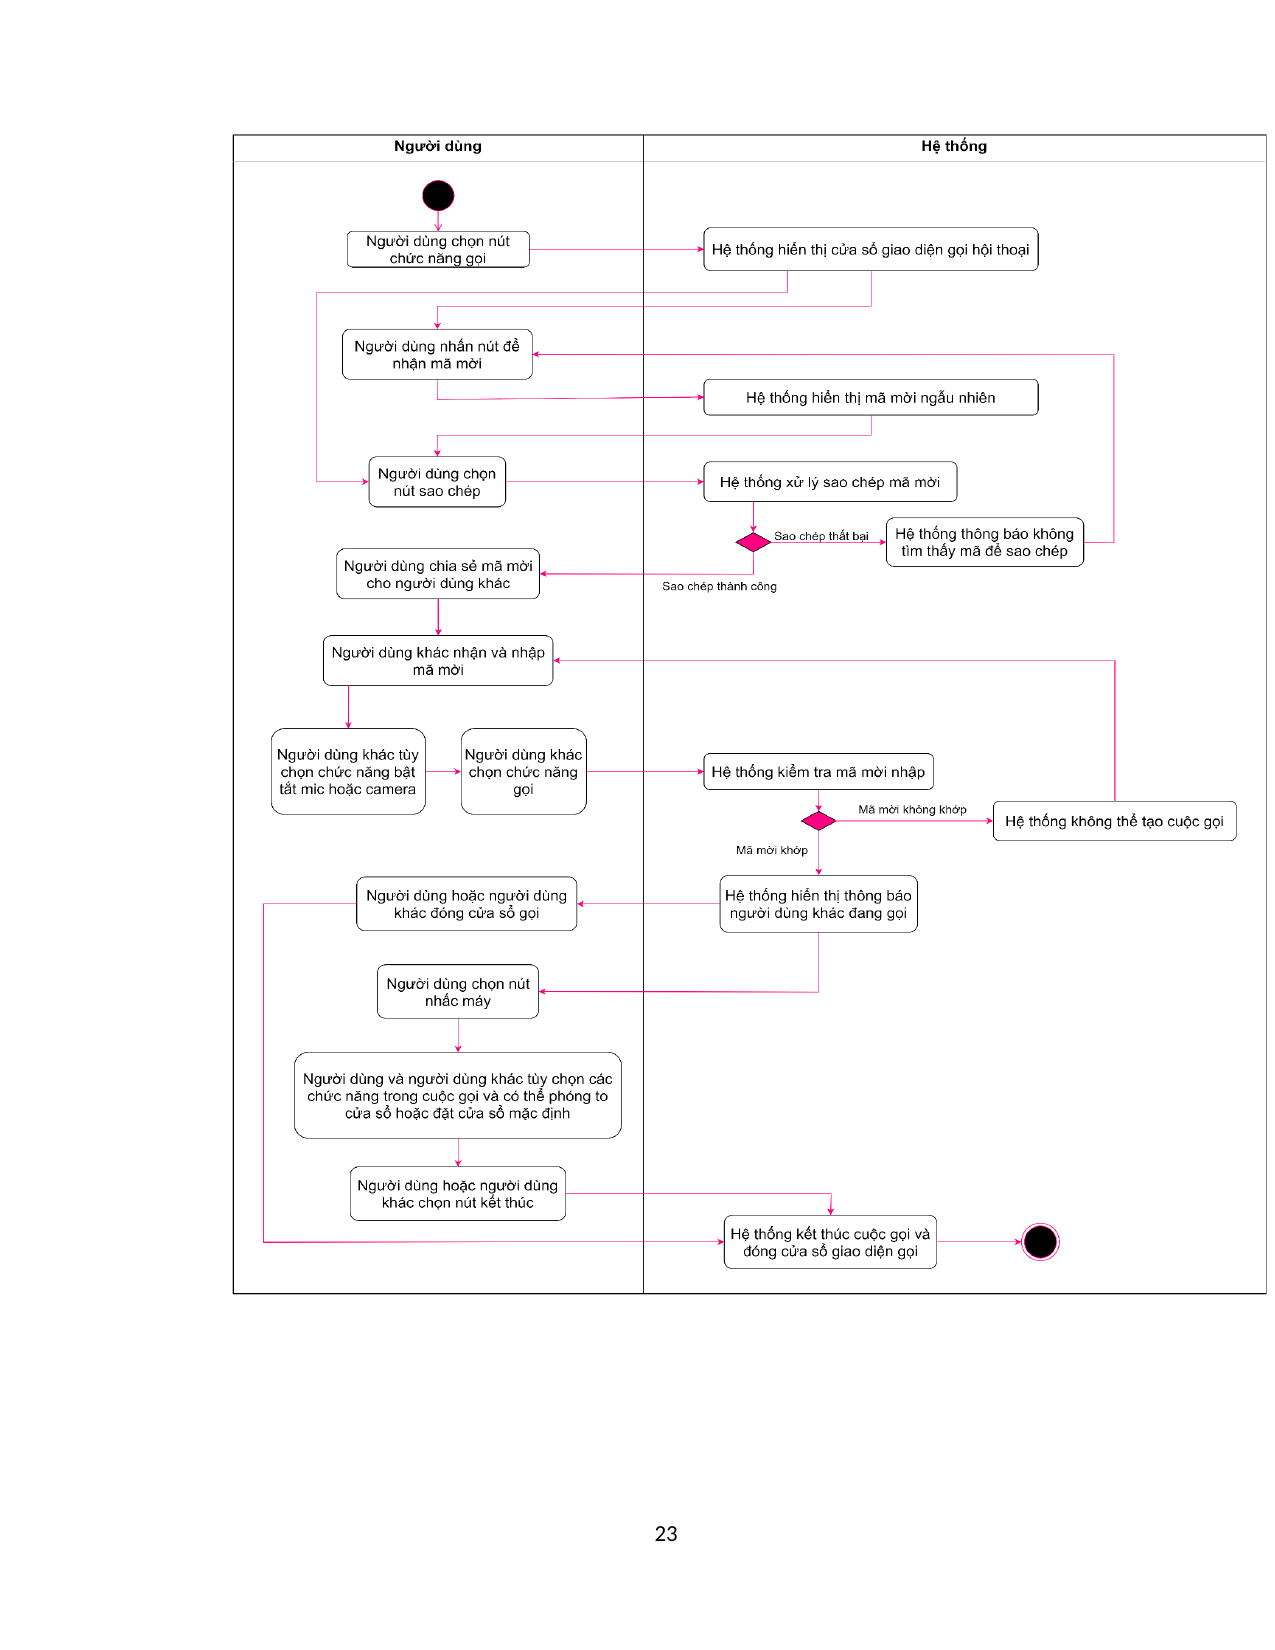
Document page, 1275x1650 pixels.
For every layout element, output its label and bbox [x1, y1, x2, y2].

picture [225, 127, 1274, 1301]
